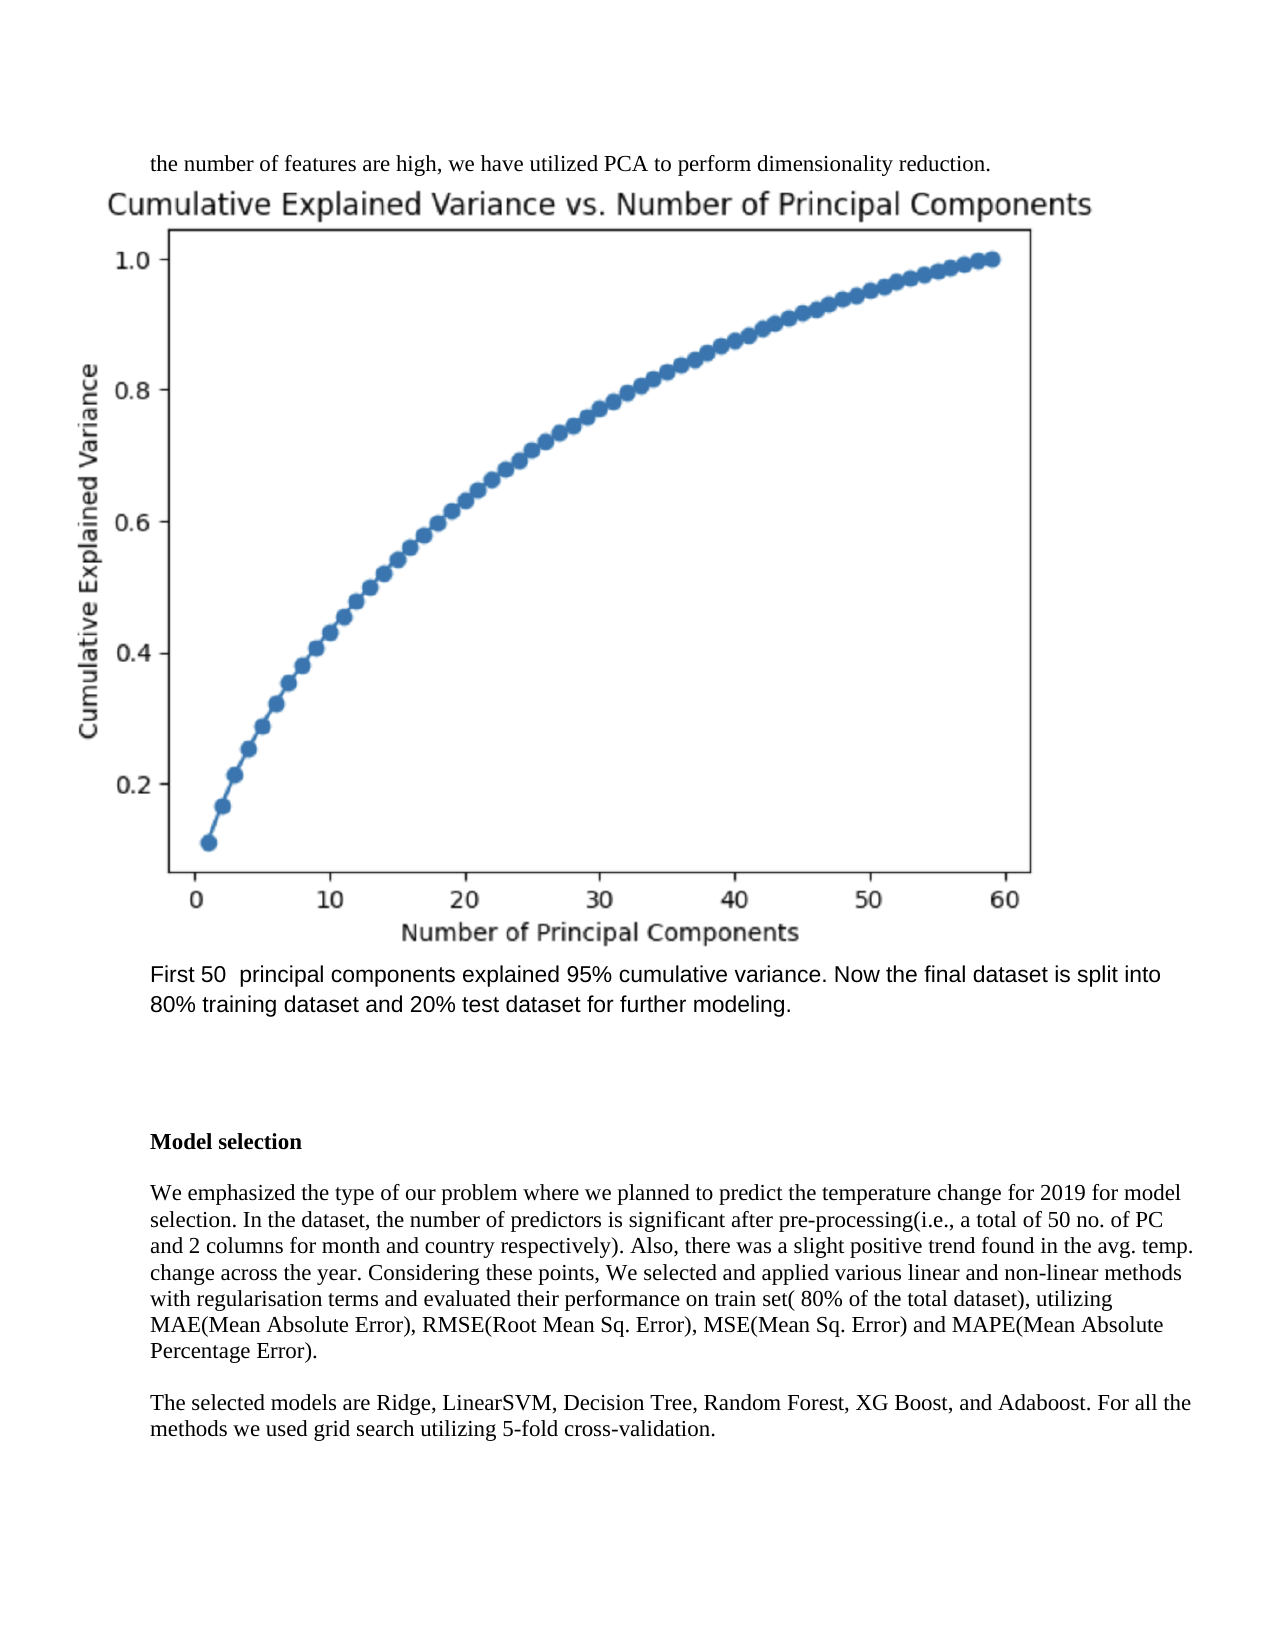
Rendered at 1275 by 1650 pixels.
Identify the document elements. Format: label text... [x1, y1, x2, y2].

text As the number of features are high, we have utilized PCA to perform dimensionality reduction. [66, 150, 1219, 176]
picture [65, 180, 1116, 958]
text First 50 principal components explained 95% cumulative variance. Now the final dataset is split into 80% training dataset and 20% test dataset for further modeling. [150, 961, 1200, 1018]
text We emphasized the type of our problem where we planned to predict the temperature change for 2019 for model selection. In the dataset, the number of predictors is significant after pre-processing(i.e., a total of 50 no. of PC and 2 columns for month and country respectively). Also, there was a slight positive trend found in the avg. temp. change across the year. Considering these points, We selected and applied various linear and non-linear methods with regularisation terms and evaluated their performance on train set( 80% of the total dataset), utilizing MAE(Mean Absolute Error), RMSE(Root Mean Sq. Error), MSE(Mean Sq. Error) and MAPE(Mean Absolute Percentage Error). [150, 1179, 1200, 1364]
text Model selection [150, 1128, 1200, 1154]
text The selected models are Ridge, LinearSVM, Decision Tree, Random Forest, XG Boost, and Adaboost. For all the methods we used grid search utilizing 5-fold cross-validation. [150, 1389, 1200, 1442]
